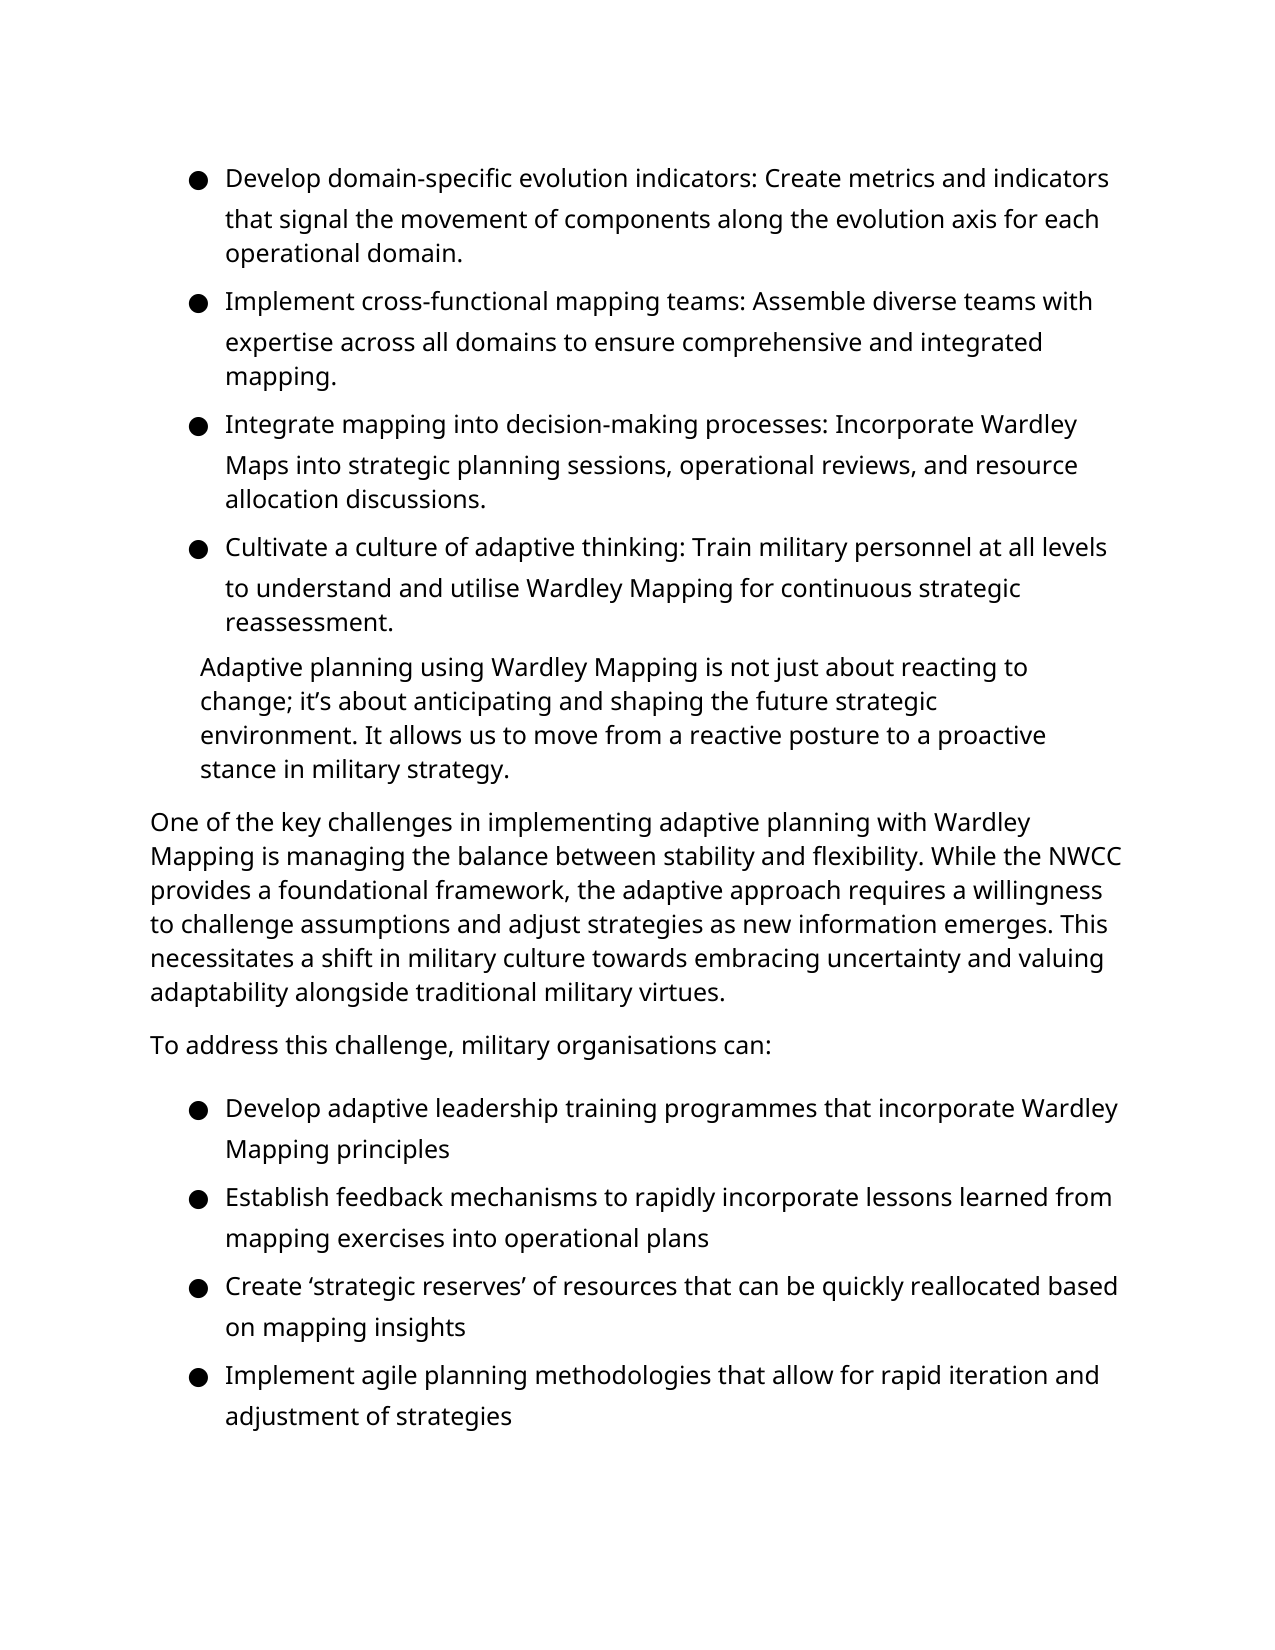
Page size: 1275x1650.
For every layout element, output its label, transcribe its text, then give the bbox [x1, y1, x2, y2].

list Create ‘strategic reserves’ of resources that can be quickly reallocated based on mapping insights [187, 1258, 1125, 1343]
text Adaptive planning using Wardley Mapping is not just about reacting to change; it’s about anticipating and shaping the future strategic environment. It allows us to move from a reactive posture to a proactive stance in military strategy. [200, 649, 1075, 785]
list Cultivate a culture of adaptive thinking: Train military personnel at all levels to understand and utilise Wardley Mapping for continuous strategic reassessment. [187, 519, 1125, 639]
list Develop domain-specific evolution indicators: Create metrics and indicators that signal the movement of components along the evolution axis for each operational domain. [187, 150, 1125, 269]
text One of the key challenges in implementing adaptive planning with Wardley Mapping is managing the balance between stability and flexibility. While the NWCC provides a foundational framework, the adaptive approach requires a willingness to challenge assumptions and adjust strategies as new information emerges. This necessitates a shift in military culture towards embracing uncertainty and valuing adaptability alongside traditional military virtues. [150, 804, 1125, 1008]
list Establish feedback mechanisms to rapidly incorporate lessons learned from mapping exercises into operational plans [187, 1169, 1125, 1254]
list Implement cross-functional mapping teams: Assemble diverse teams with expertise across all domains to ensure comprehensive and integrated mapping. [187, 273, 1125, 392]
text To address this challenge, military organisations can: [150, 1027, 1125, 1061]
list Develop adaptive leadership training programmes that incorporate Wardley Mapping principles [187, 1080, 1125, 1165]
list Implement agile planning methodologies that allow for rapid iteration and adjustment of strategies [187, 1347, 1125, 1433]
list Integrate mapping into decision-making processes: Incorporate Wardley Maps into strategic planning sessions, operational reviews, and resource allocation discussions. [187, 396, 1125, 516]
